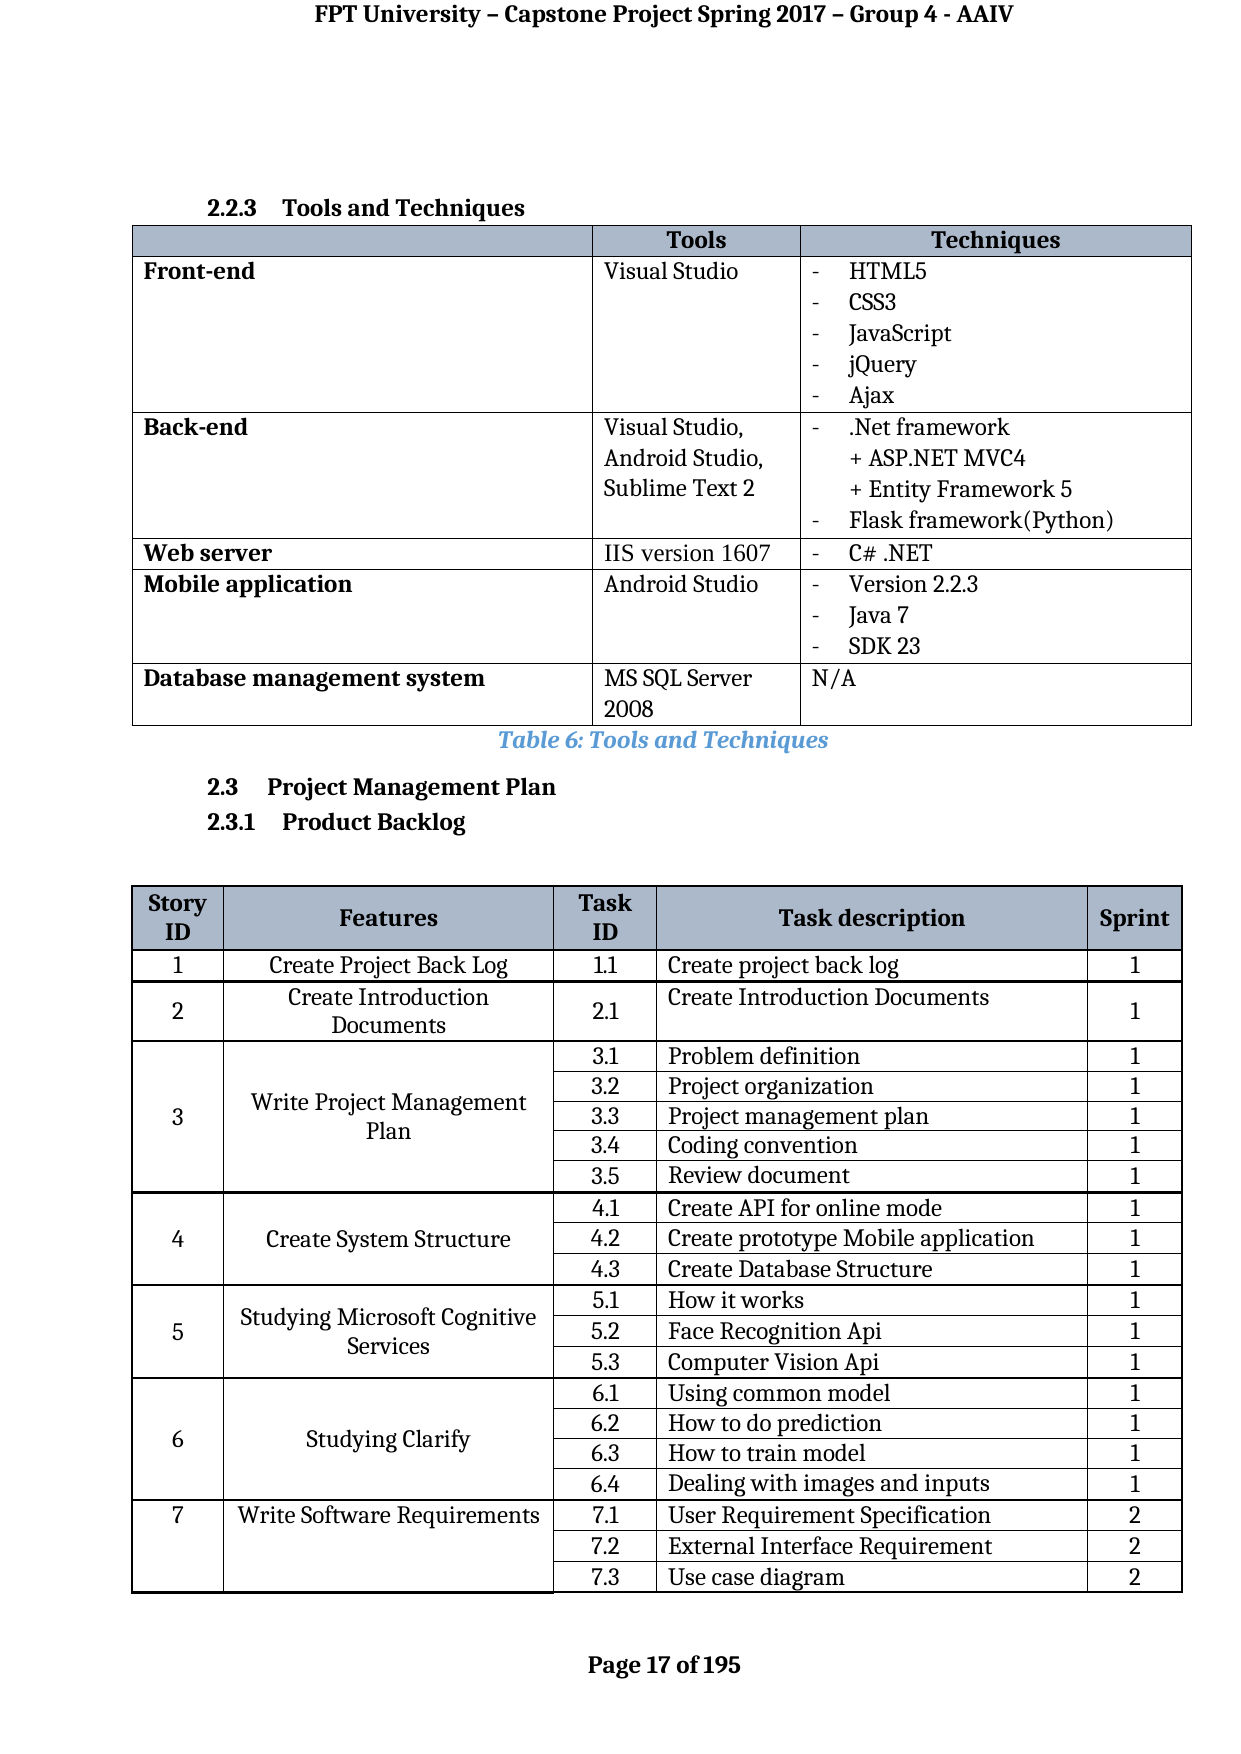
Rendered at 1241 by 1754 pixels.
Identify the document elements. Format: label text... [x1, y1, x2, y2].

table_cell 1 [1088, 1379, 1181, 1408]
table_cell 1 [1088, 1254, 1181, 1284]
table_cell Create Database Structure [657, 1254, 1087, 1284]
table_cell How to train model [657, 1439, 1087, 1468]
table_cell Problem definition [657, 1042, 1087, 1071]
table_cell How to do prediction [657, 1409, 1087, 1438]
table_cell Web server [133, 539, 592, 569]
text Table 6: Tools and Techniques [207, 726, 1122, 755]
table_cell 1 [1088, 1347, 1181, 1377]
subtitle Product Backlog [207, 808, 1122, 836]
table_cell 7.1 [554, 1501, 656, 1530]
table_cell Visual Studio [593, 257, 800, 412]
table_cell 1 [1088, 983, 1181, 1040]
table_cell Project management plan [657, 1102, 1087, 1130]
table_cell 4.2 [554, 1223, 656, 1253]
table_cell 3.1 [554, 1042, 656, 1071]
table_cell Use case diagram [657, 1562, 1087, 1591]
table_cell Project organization [657, 1072, 1087, 1101]
table_cell Face Recognition Api [657, 1316, 1087, 1346]
table_cell Create Project Back Log [224, 951, 553, 980]
table_cell 6.1 [554, 1379, 656, 1408]
subtitle Tools and Techniques [207, 194, 1122, 223]
table_cell 3.2 [554, 1072, 656, 1101]
table_cell .Net framework + ASP.NET MVC4 + Entity Framework 5 Flask framework(Python) [801, 413, 1191, 537]
table_cell How it works [657, 1286, 1087, 1315]
table_cell 7.3 [554, 1562, 656, 1591]
table_cell Database management system [133, 664, 592, 725]
table_cell 1 [1088, 1131, 1181, 1160]
table_cell Create System Structure [224, 1194, 553, 1284]
table_cell 4.1 [554, 1194, 656, 1222]
table_cell Computer Vision Api [657, 1347, 1087, 1377]
table_cell 1 [1088, 1316, 1181, 1346]
table_cell 1 [1088, 1469, 1181, 1499]
table_cell MS SQL Server 2008 [593, 664, 800, 725]
table_cell Dealing with images and inputs [657, 1469, 1087, 1499]
table_cell 1 [1088, 1286, 1181, 1315]
table_cell Coding convention [657, 1131, 1087, 1160]
table_cell 3 [133, 1042, 223, 1191]
table_header Task ID [554, 887, 656, 949]
table_cell 3.3 [554, 1102, 656, 1130]
table_cell 1 [1088, 1439, 1181, 1468]
table_cell 2.1 [554, 983, 656, 1040]
table_header [133, 226, 592, 256]
table_cell 7.2 [554, 1531, 656, 1561]
table_cell Create API for online mode [657, 1194, 1087, 1222]
table_cell 5.3 [554, 1347, 656, 1377]
table_header Sprint [1088, 887, 1181, 949]
table_cell Studying Clarify [224, 1379, 553, 1499]
table_cell External Interface Requirement [657, 1531, 1087, 1561]
table_cell 1 [1088, 1194, 1181, 1222]
table_cell 1 [1088, 1161, 1181, 1191]
table_cell 1.1 [554, 951, 656, 980]
table_cell Create project back log [657, 951, 1087, 980]
table_cell Front-end [133, 257, 592, 412]
table_cell Visual Studio, Android Studio, Sublime Text 2 [593, 413, 800, 537]
table_cell N/A [801, 664, 1191, 725]
table_cell Write Software Requirements [224, 1501, 553, 1591]
table_cell 1 [1088, 1072, 1181, 1101]
table_header Tools [593, 226, 800, 256]
table_cell 1 [1088, 1102, 1181, 1130]
table_cell 1 [1088, 1223, 1181, 1253]
table_cell Using common model [657, 1379, 1087, 1408]
table_cell 6.2 [554, 1409, 656, 1438]
table_cell Back-end [133, 413, 592, 537]
table_cell 5.2 [554, 1316, 656, 1346]
table_cell Create Introduction Documents [657, 983, 1087, 1040]
subtitle Project Management Plan [207, 773, 1122, 802]
table_cell 5.1 [554, 1286, 656, 1315]
table_cell 6.4 [554, 1469, 656, 1499]
table_cell Create Introduction Documents [224, 983, 553, 1040]
table_cell IIS version 1607 [593, 539, 800, 569]
table_cell 1 [1088, 1409, 1181, 1438]
table_cell 6.3 [554, 1439, 656, 1468]
table_cell C# .NET [801, 539, 1191, 569]
table_header Features [224, 887, 553, 949]
table_cell 7 [133, 1501, 223, 1591]
table_cell 4 [133, 1194, 223, 1284]
table_cell Version 2.2.3 Java 7 SDK 23 [801, 570, 1191, 663]
table_cell 6 [133, 1379, 223, 1499]
table_cell Android Studio [593, 570, 800, 663]
table_cell 3.5 [554, 1161, 656, 1191]
table_cell Studying Microsoft Cognitive Services [224, 1286, 553, 1377]
table_cell HTML5 CSS3 JavaScript jQuery Ajax [801, 257, 1191, 412]
table_cell 2 [1088, 1562, 1181, 1591]
table_cell 4.3 [554, 1254, 656, 1284]
table_cell Mobile application [133, 570, 592, 663]
table_cell Review document [657, 1161, 1087, 1191]
table_cell Create prototype Mobile application [657, 1223, 1087, 1253]
table_cell 2 [1088, 1531, 1181, 1561]
table_cell 1 [133, 951, 223, 980]
table_cell 5 [133, 1286, 223, 1377]
table_cell Write Project Management Plan [224, 1042, 553, 1191]
table_cell 2 [1088, 1501, 1181, 1530]
table_header Techniques [801, 226, 1191, 256]
table_cell 1 [1088, 1042, 1181, 1071]
table_cell User Requirement Specification [657, 1501, 1087, 1530]
table_cell 1 [1088, 951, 1181, 980]
table_cell 2 [133, 983, 223, 1040]
table_header Story ID [133, 887, 223, 949]
table_header Task description [657, 887, 1087, 949]
table_cell 3.4 [554, 1131, 656, 1160]
